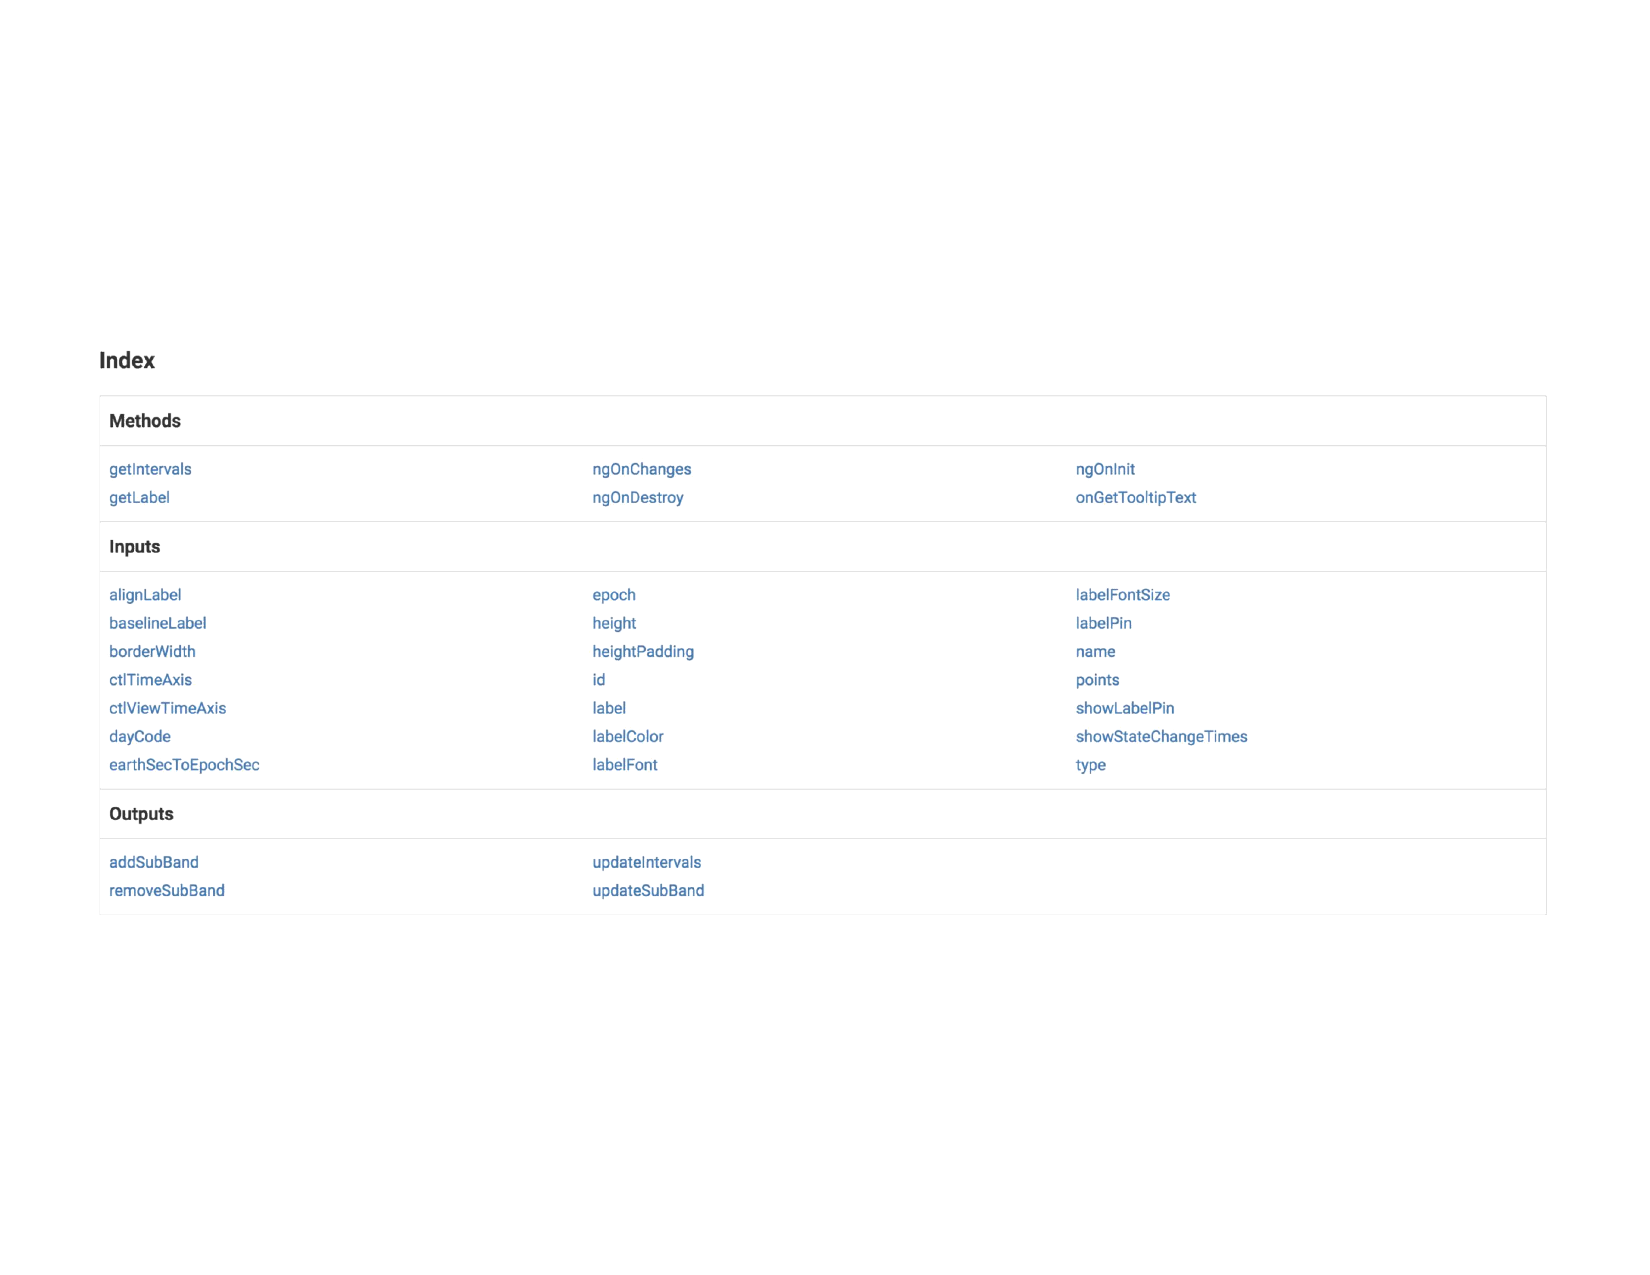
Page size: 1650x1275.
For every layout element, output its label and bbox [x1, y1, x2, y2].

picture [83, 343, 1567, 932]
